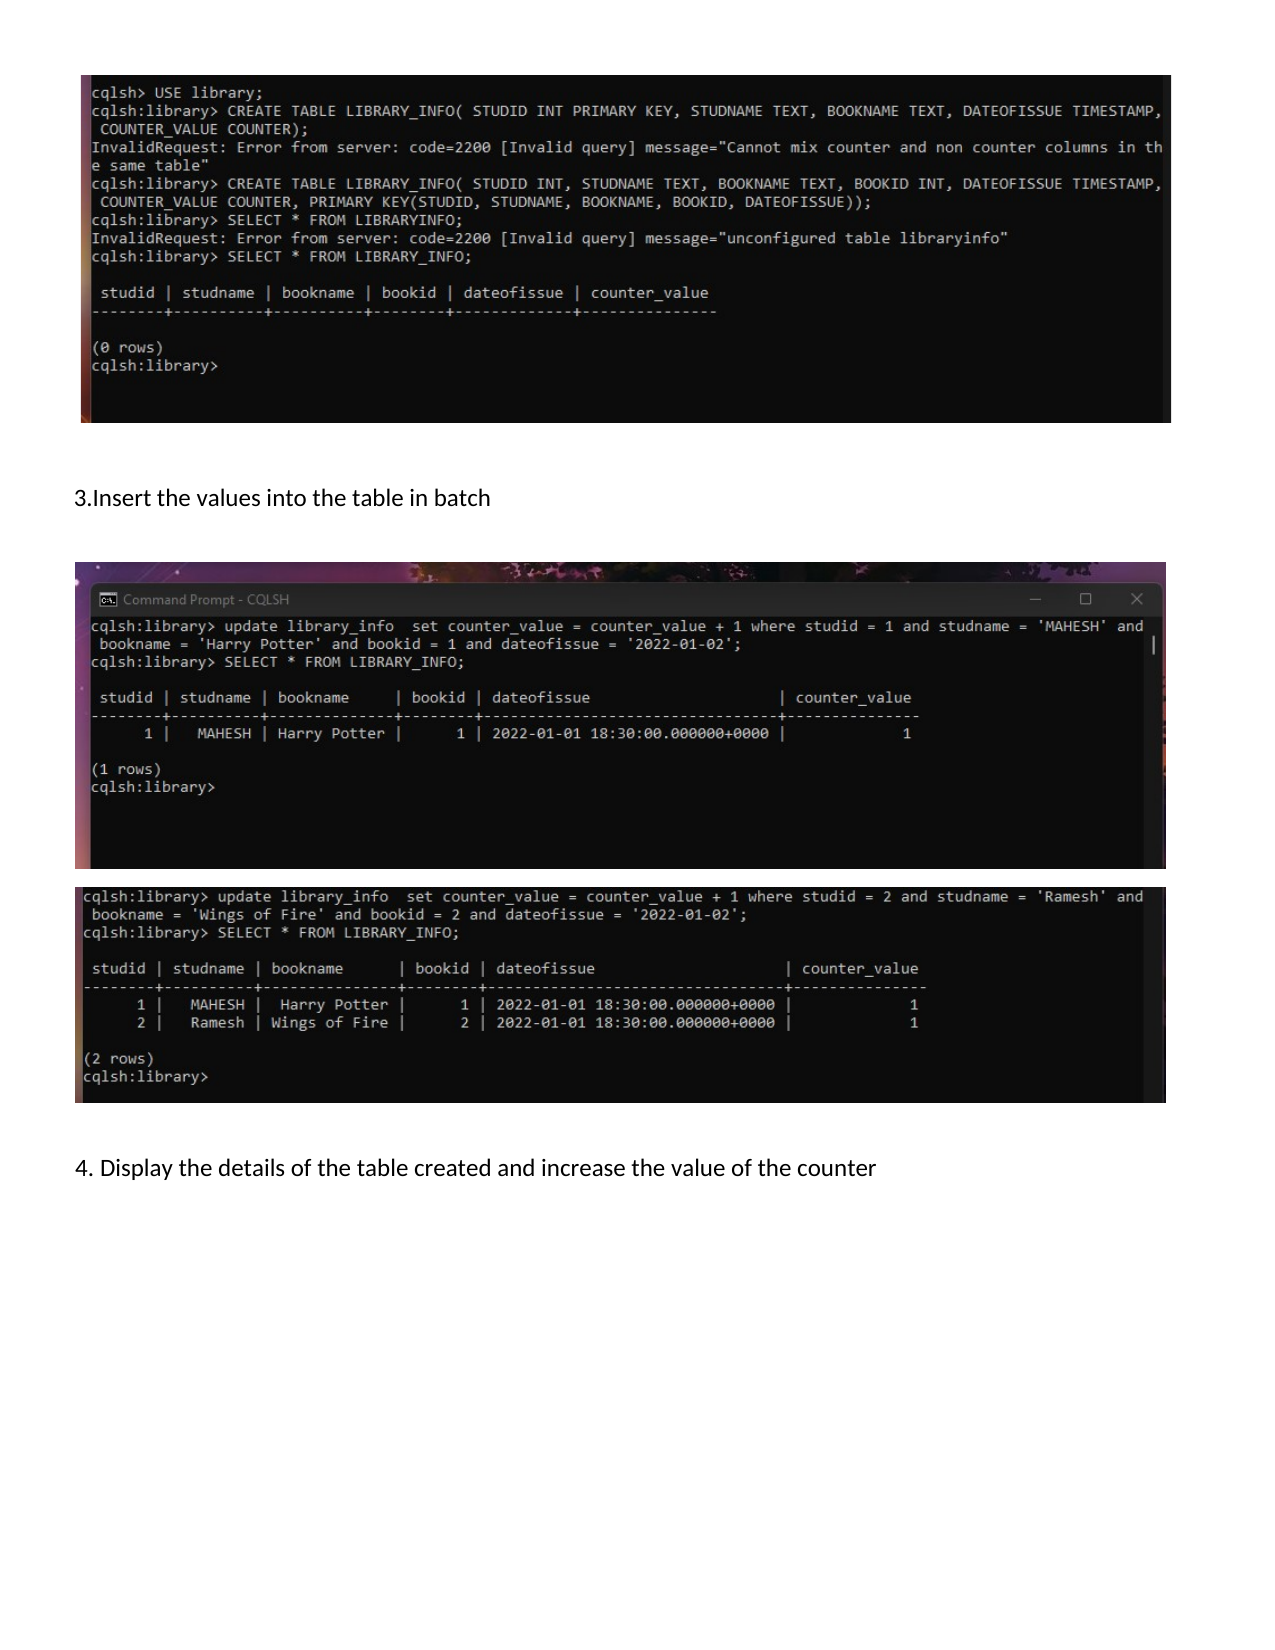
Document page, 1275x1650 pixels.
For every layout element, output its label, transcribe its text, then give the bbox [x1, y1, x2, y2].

text 3.Insert the values into the table in batch [73, 482, 1207, 513]
picture [75, 887, 1166, 1103]
picture [75, 562, 1166, 869]
picture [80, 75, 1172, 423]
list Display the details of the table created and increase the value of the counter [75, 1152, 1207, 1183]
